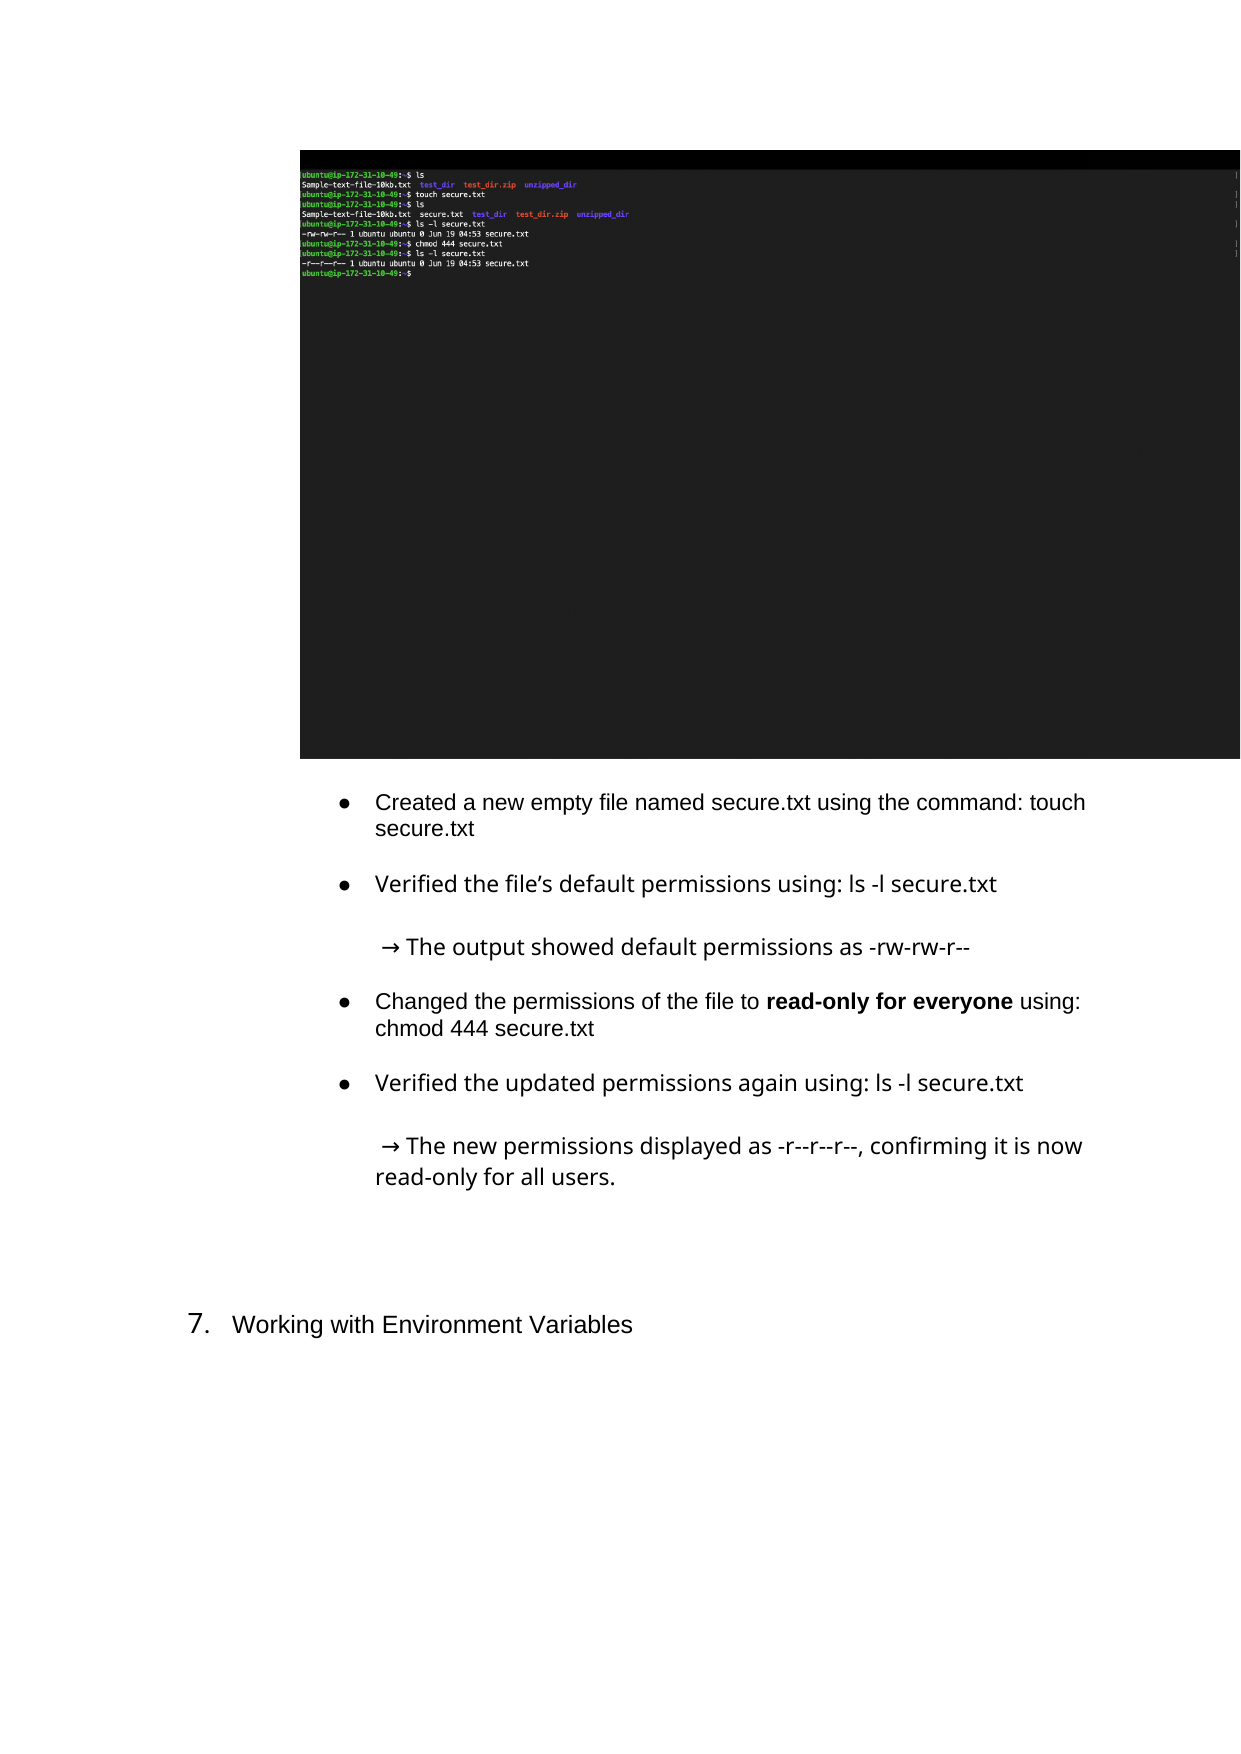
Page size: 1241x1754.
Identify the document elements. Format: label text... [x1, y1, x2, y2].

list Working with Environment Variables [321, 1320, 1090, 1336]
list Created a new empty file named secure.txt using the command: touch secure.txt [337, 789, 1090, 868]
list Verified the file’s default permissions using: ls -l secure.txt → The output showed default permissions as -rw-rw-r-- [337, 868, 1090, 988]
list Working with Environment Variables [187, 1320, 319, 1336]
list Verified the updated permissions again using: ls -l secure.txt → The new permissions displayed as -r--r--r--, confirming it is now read-only for all users. [337, 1067, 1090, 1192]
picture [300, 150, 1241, 759]
list Changed the permissions of the file to read-only for everyone using: chmod 444 secure.txt [337, 988, 1090, 1067]
